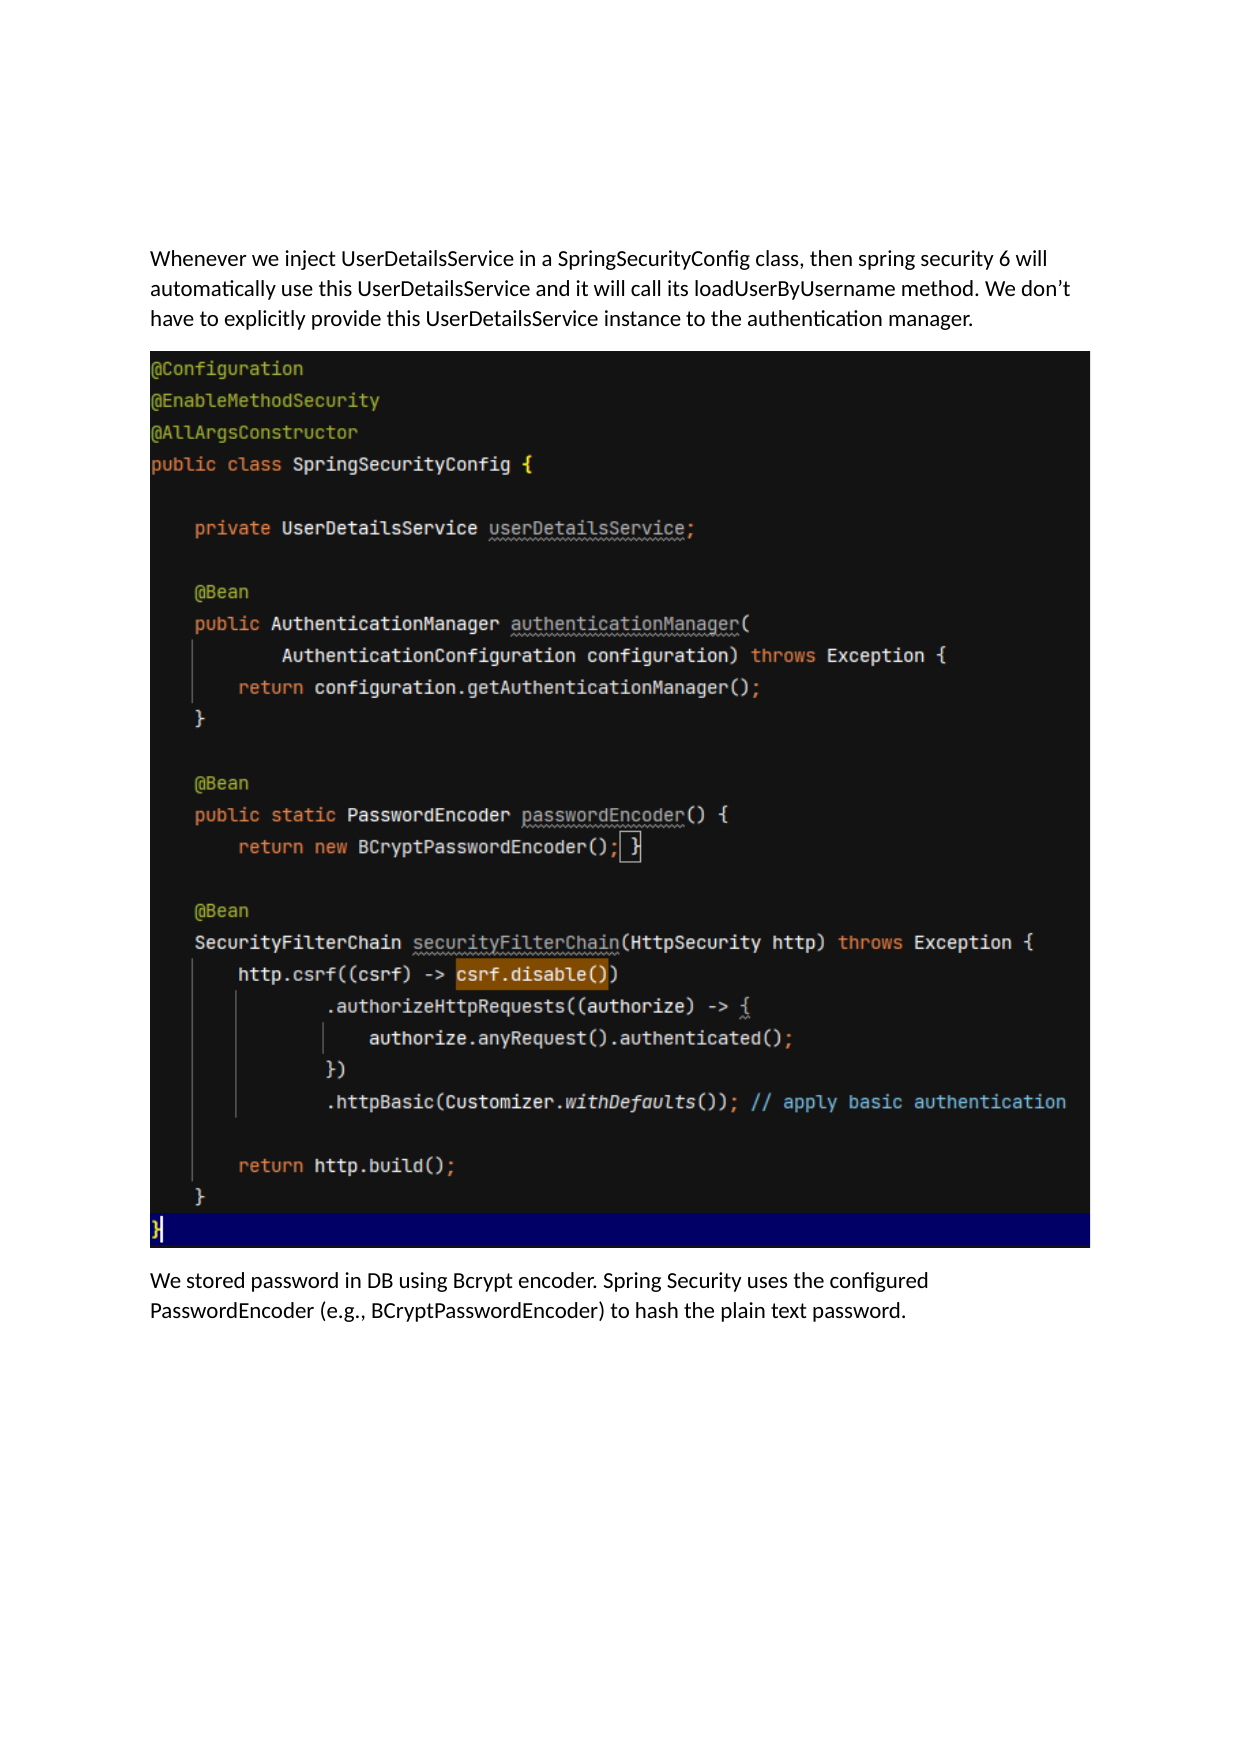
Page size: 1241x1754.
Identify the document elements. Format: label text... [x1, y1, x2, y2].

text We stored password in DB using Bcrypt encoder. Spring Security uses the configured PasswordEncoder (e.g., BCryptPasswordEncoder) to hash the plain text password. [150, 1266, 1090, 1324]
picture [150, 351, 1091, 1248]
text Whenever we inject UserDetailsService in a SpringSecurityConfig class, then spring security 6 will automatically use this UserDetailsService and it will call its loadUserByUsername method. We don’t have to explicitly provide this UserDetailsService instance to the authentication manager. [150, 244, 1090, 332]
